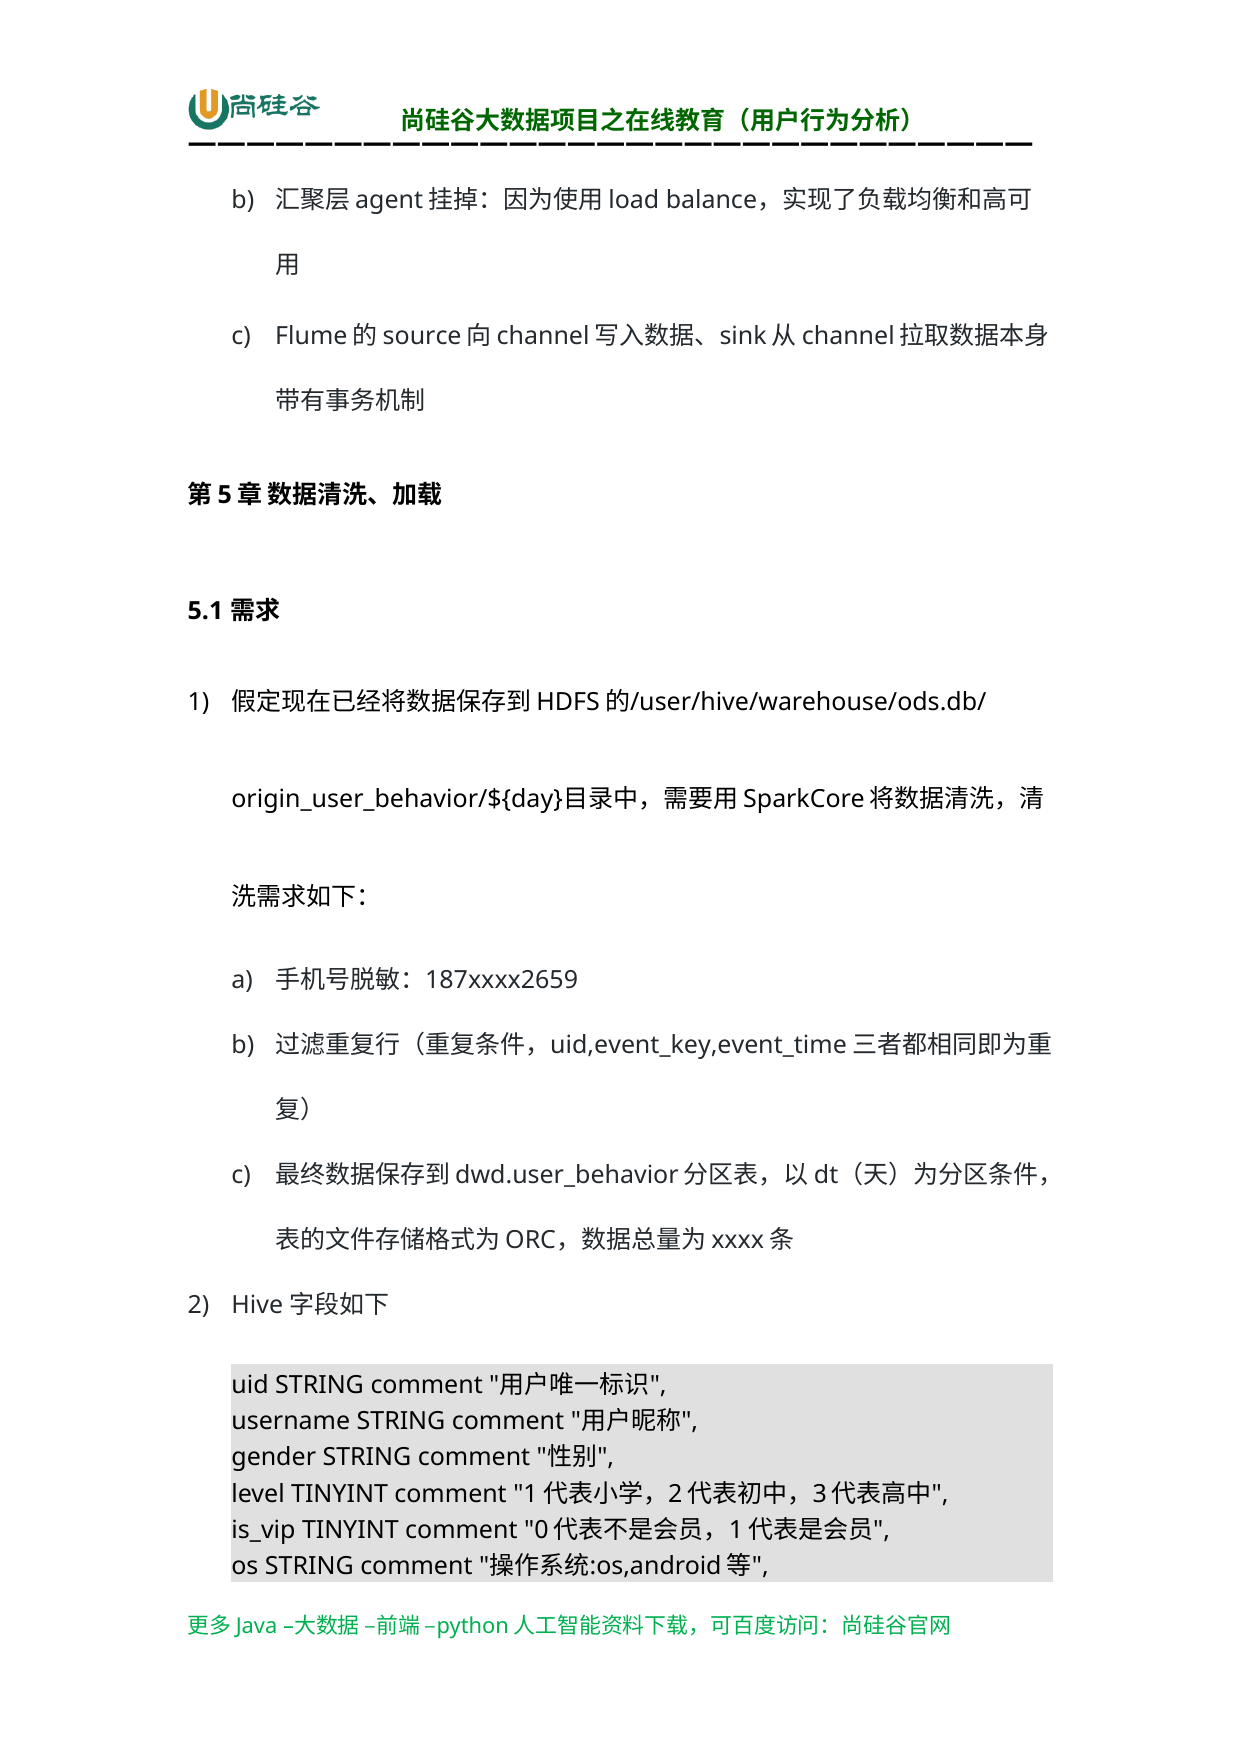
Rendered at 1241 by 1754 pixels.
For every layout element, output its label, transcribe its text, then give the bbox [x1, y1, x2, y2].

subtitle 5.1 需求 [187, 576, 1053, 641]
list 过滤重复行（重复条件，uid,event_key,event_time三者都相同即为重复） [231, 1010, 1053, 1140]
list 手机号脱敏：187xxxx2659 [231, 945, 1053, 1010]
list Flume的source向channel写入数据、sink从channel拉取数据本身带有事务机制 [231, 301, 1053, 431]
list 汇聚层agent挂掉：因为使用load balance，实现了负载均衡和高可用 [231, 165, 1053, 295]
list 最终数据保存到dwd.user_behavior分区表，以dt（天）为分区条件，表的文件存储格式为ORC，数据总量为xxxx条 [231, 1140, 1053, 1270]
subtitle 第5章 数据清洗、加载 [187, 460, 1053, 525]
list 假定现在已经将数据保存到HDFS的/user/hive/warehouse/ods.db/origin_user_behavior/${day}目录中，需要用SparkCore将数据清洗，清洗需求如下： [187, 667, 1053, 927]
list Hive 字段如下 [187, 1270, 1053, 1335]
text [231, 1364, 1053, 1582]
picture [187, 88, 320, 130]
